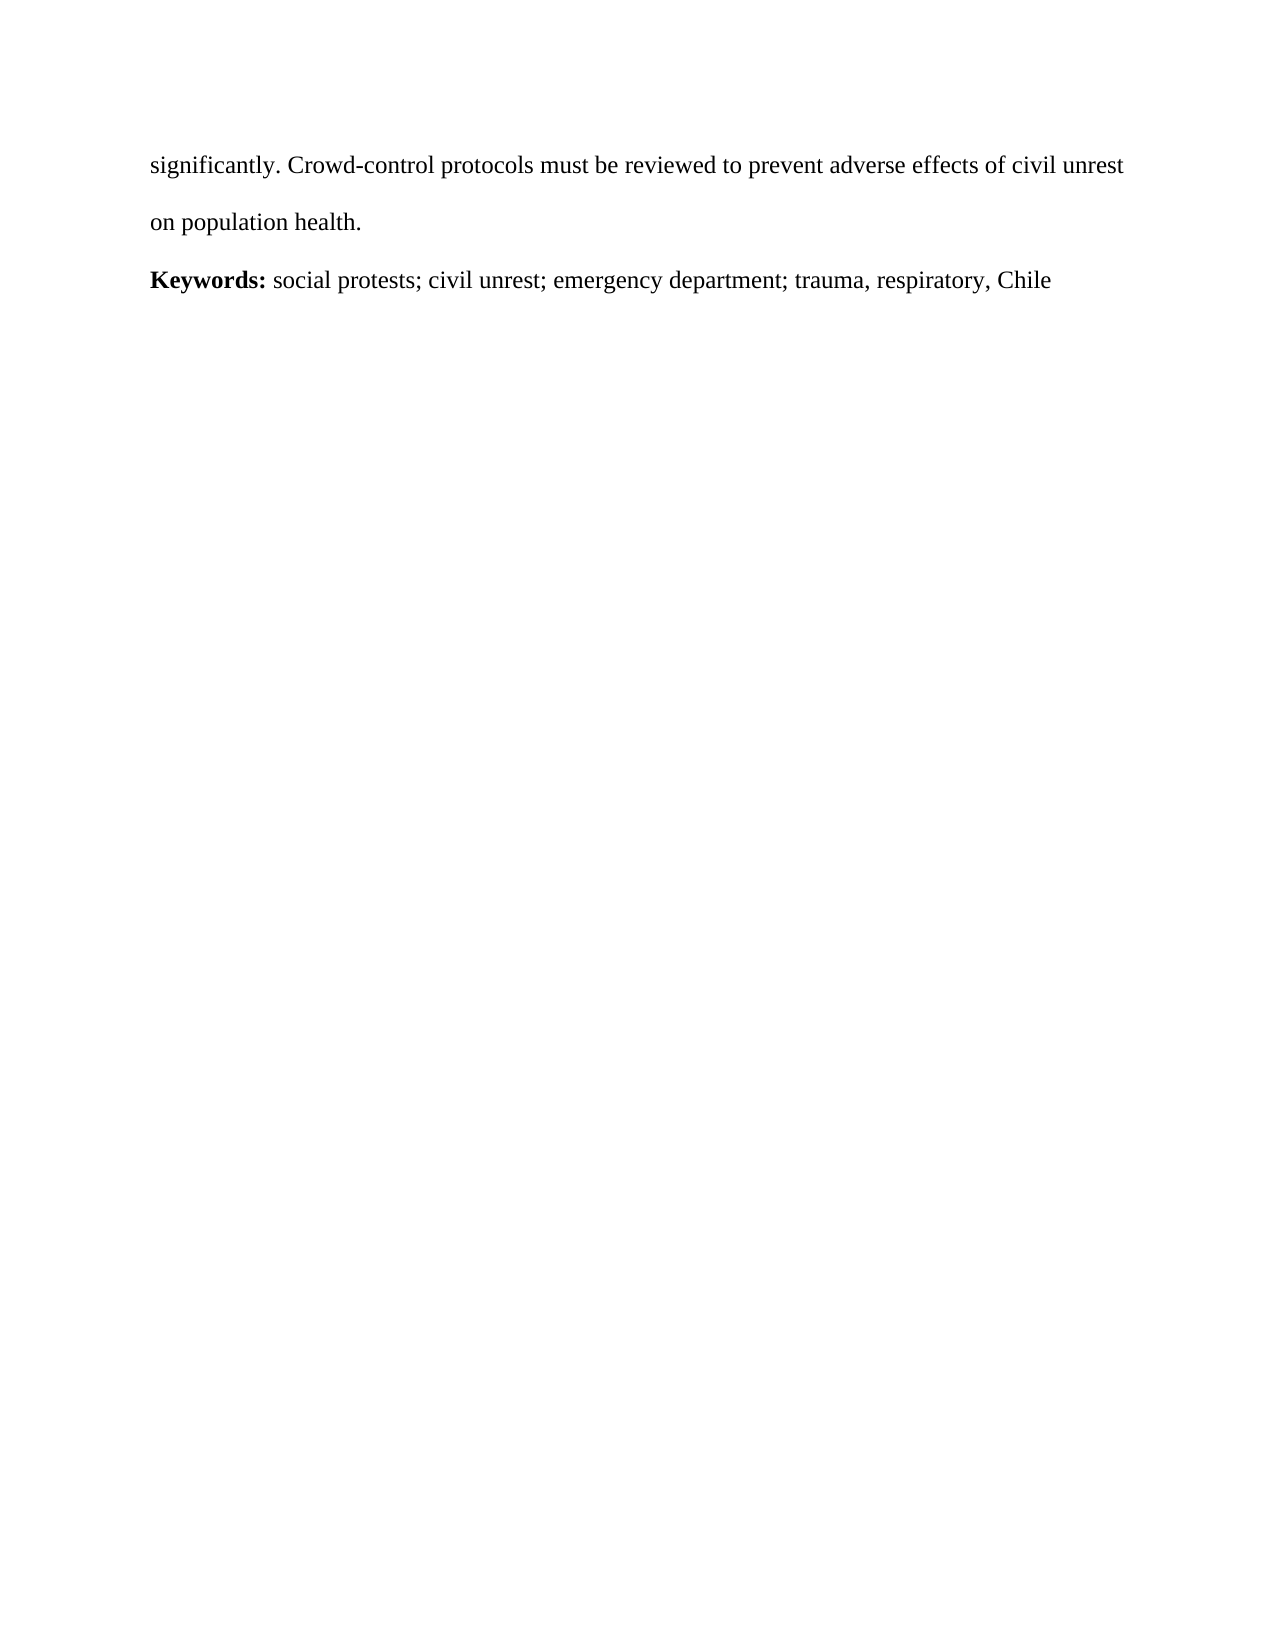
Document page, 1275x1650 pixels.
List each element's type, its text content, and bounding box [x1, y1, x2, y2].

text Keywords: social protests; civil unrest; emergency department; trauma, respiratory, Chile [150, 265, 1125, 294]
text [150, 150, 1125, 236]
